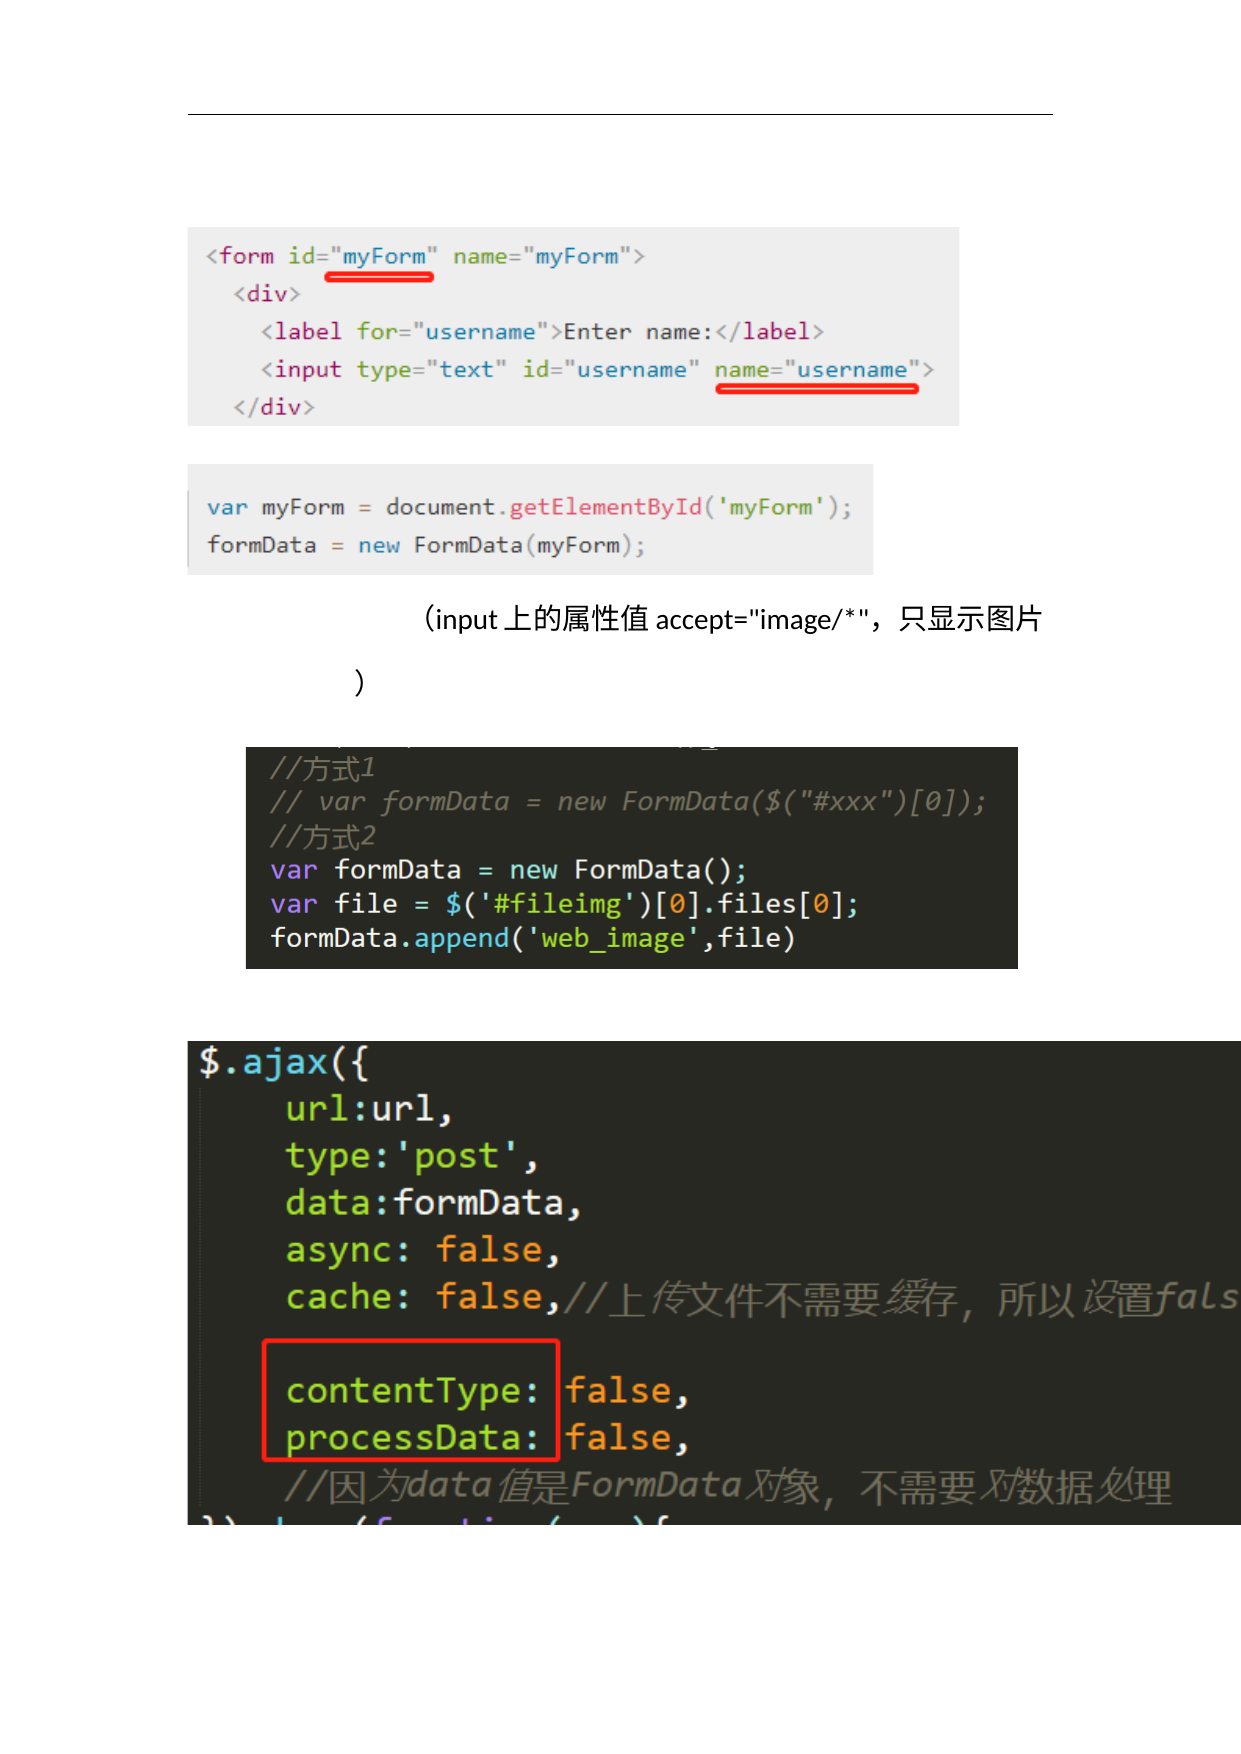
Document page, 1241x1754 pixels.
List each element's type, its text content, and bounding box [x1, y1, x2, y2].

picture [187, 464, 874, 575]
picture [245, 747, 1018, 969]
picture [187, 227, 960, 426]
picture [187, 1041, 1241, 1525]
text （input上的属性值accept="image/*"，只显示图片 ） [348, 584, 1053, 714]
